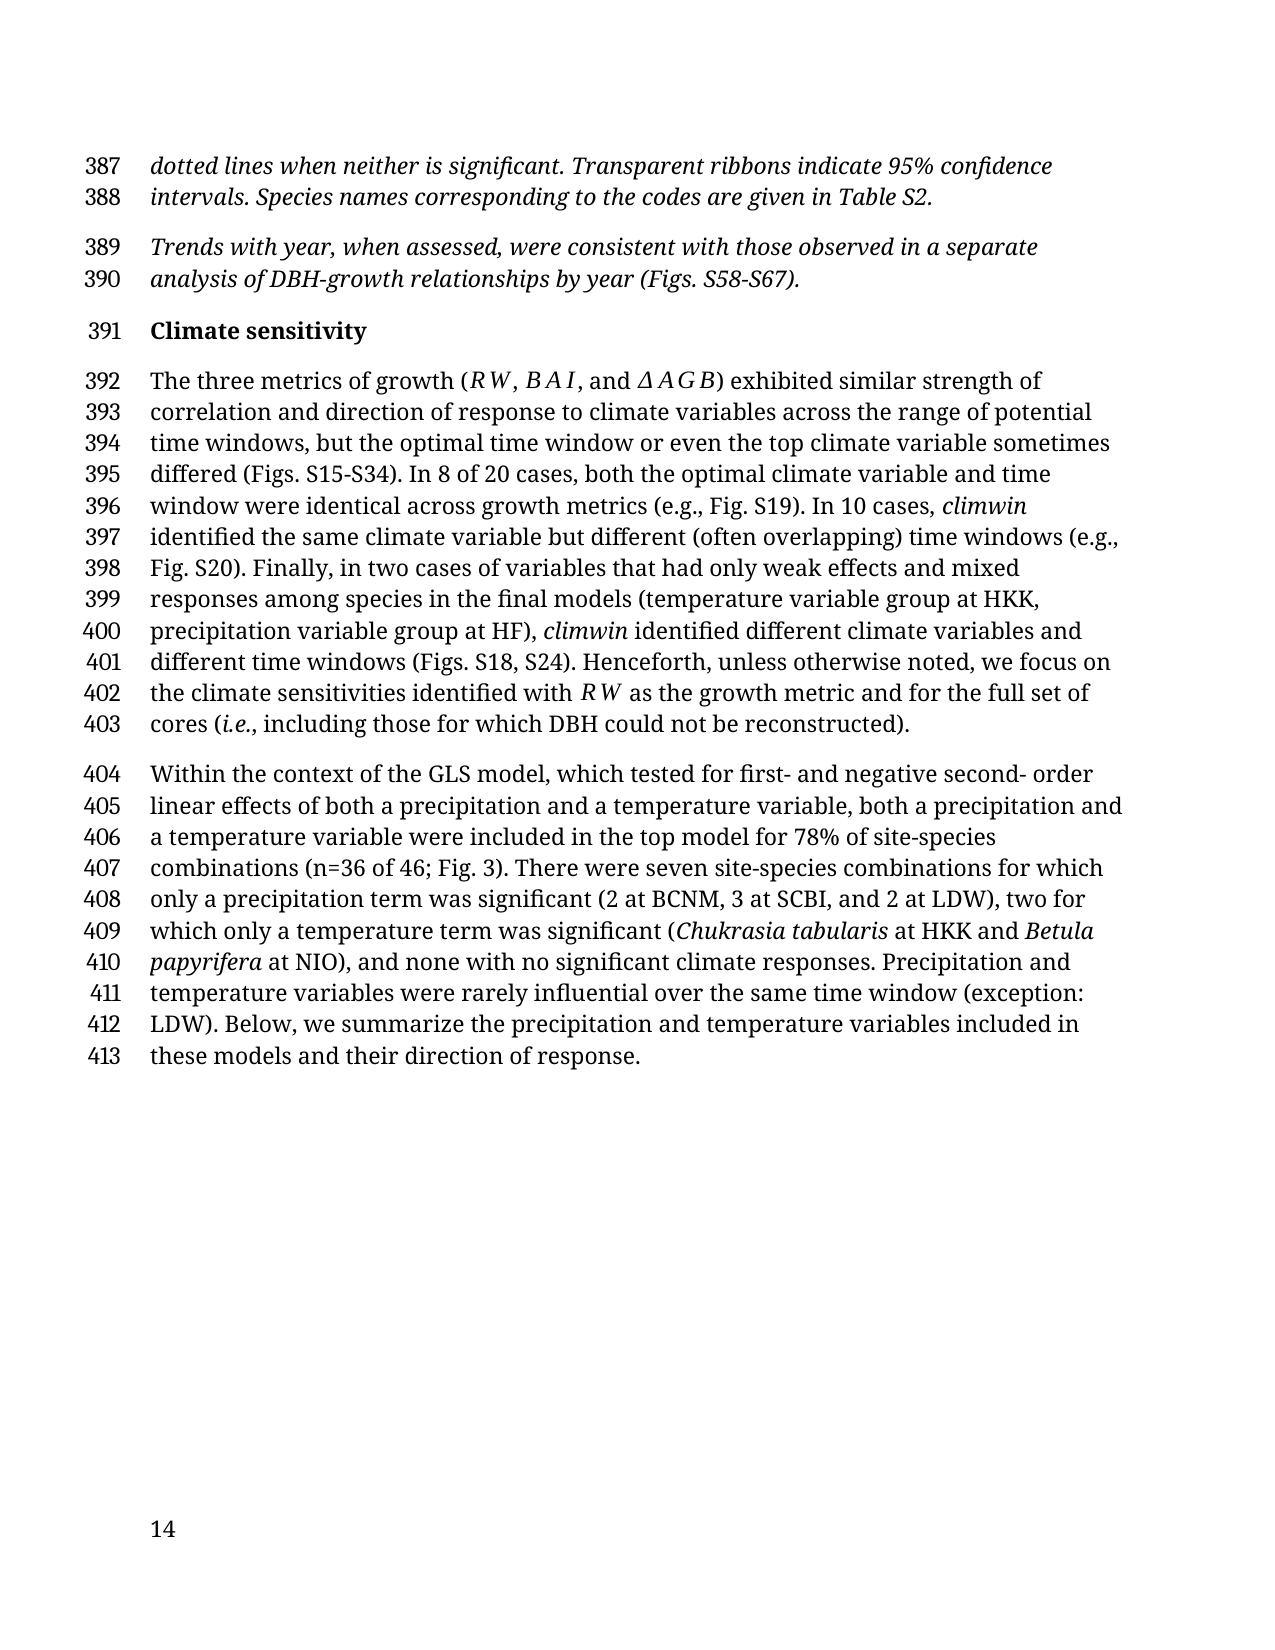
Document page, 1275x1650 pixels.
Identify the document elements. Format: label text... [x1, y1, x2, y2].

text Within the context of the GLS model, which tested for first- and negative second- order linear effects of both a precipitation and a temperature variable, both a precipitation and a temperature variable were included in the top model for 78% of site-species combinations (n=36 of 46; Fig. 3). There were seven site-species combinations for which only a precipitation term was significant (2 at BCNM, 3 at SCBI, and 2 at LDW), two for which only a temperature term was significant (Chukrasia tabularis at HKK and Betula papyrifera at NIO), and none with no significant climate responses. Precipitation and temperature variables were rarely influential over the same time window (exception: LDW). Below, we summarize the precipitation and temperature variables included in these models and their direction of response. [150, 758, 1125, 1071]
subtitle Climate sensitivity [150, 314, 1125, 346]
text Trends with year, when assessed, were consistent with those observed in a separate analysis of DBH-growth relationships by year (Figs. S58-S67). [150, 231, 1125, 294]
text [150, 150, 1125, 212]
text The three metrics of growth (, , and ) exhibited similar strength of correlation and direction of response to climate variables across the range of potential time windows, but the optimal time window or even the top climate variable sometimes differed (Figs. S15-S34). In 8 of 20 cases, both the optimal climate variable and time window were identical across growth metrics (e.g., Fig. S19). In 10 cases, climwin identified the same climate variable but different (often overlapping) time windows (e.g., Fig. S20). Finally, in two cases of variables that had only weak effects and mixed responses among species in the final models (temperature variable group at HKK, precipitation variable group at HF), climwin identified different climate variables and different time windows (Figs. S18, S24). Henceforth, unless otherwise noted, we focus on the climate sensitivities identified with as the growth metric and for the full set of cores (i.e., including those for which DBH could not be reconstructed). [150, 364, 1125, 739]
